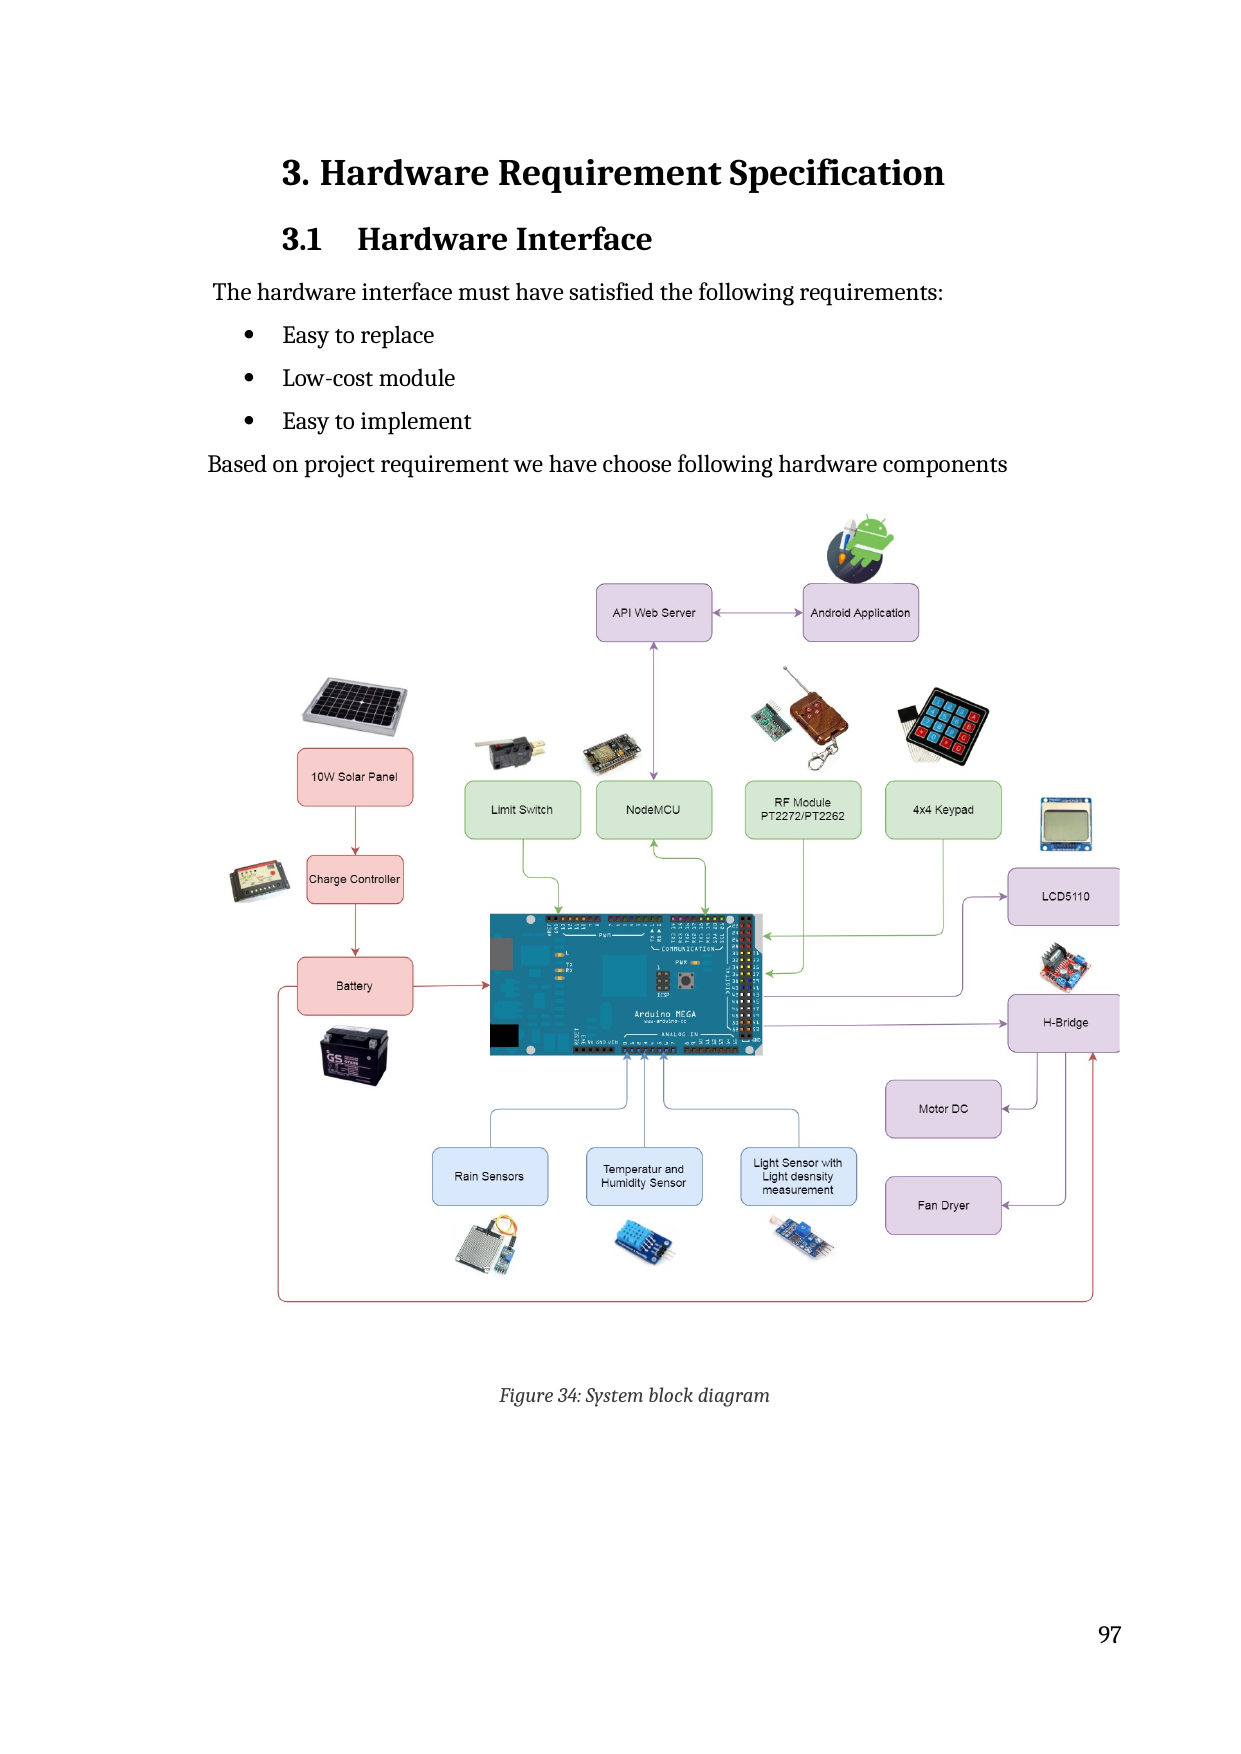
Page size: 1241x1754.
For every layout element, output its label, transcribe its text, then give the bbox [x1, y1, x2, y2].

subtitle Hardware Interface [282, 220, 1122, 258]
text The hardware interface must have satisfied the following requirements: [207, 277, 1122, 306]
list Easy to implement [244, 407, 1122, 436]
picture [229, 513, 1119, 1307]
list Easy to replace [244, 321, 1122, 349]
list Low-cost module [244, 364, 1122, 392]
subtitle Hardware Requirement Specification [282, 151, 1122, 194]
text Based on project requirement we have choose following hardware components [207, 450, 1122, 479]
